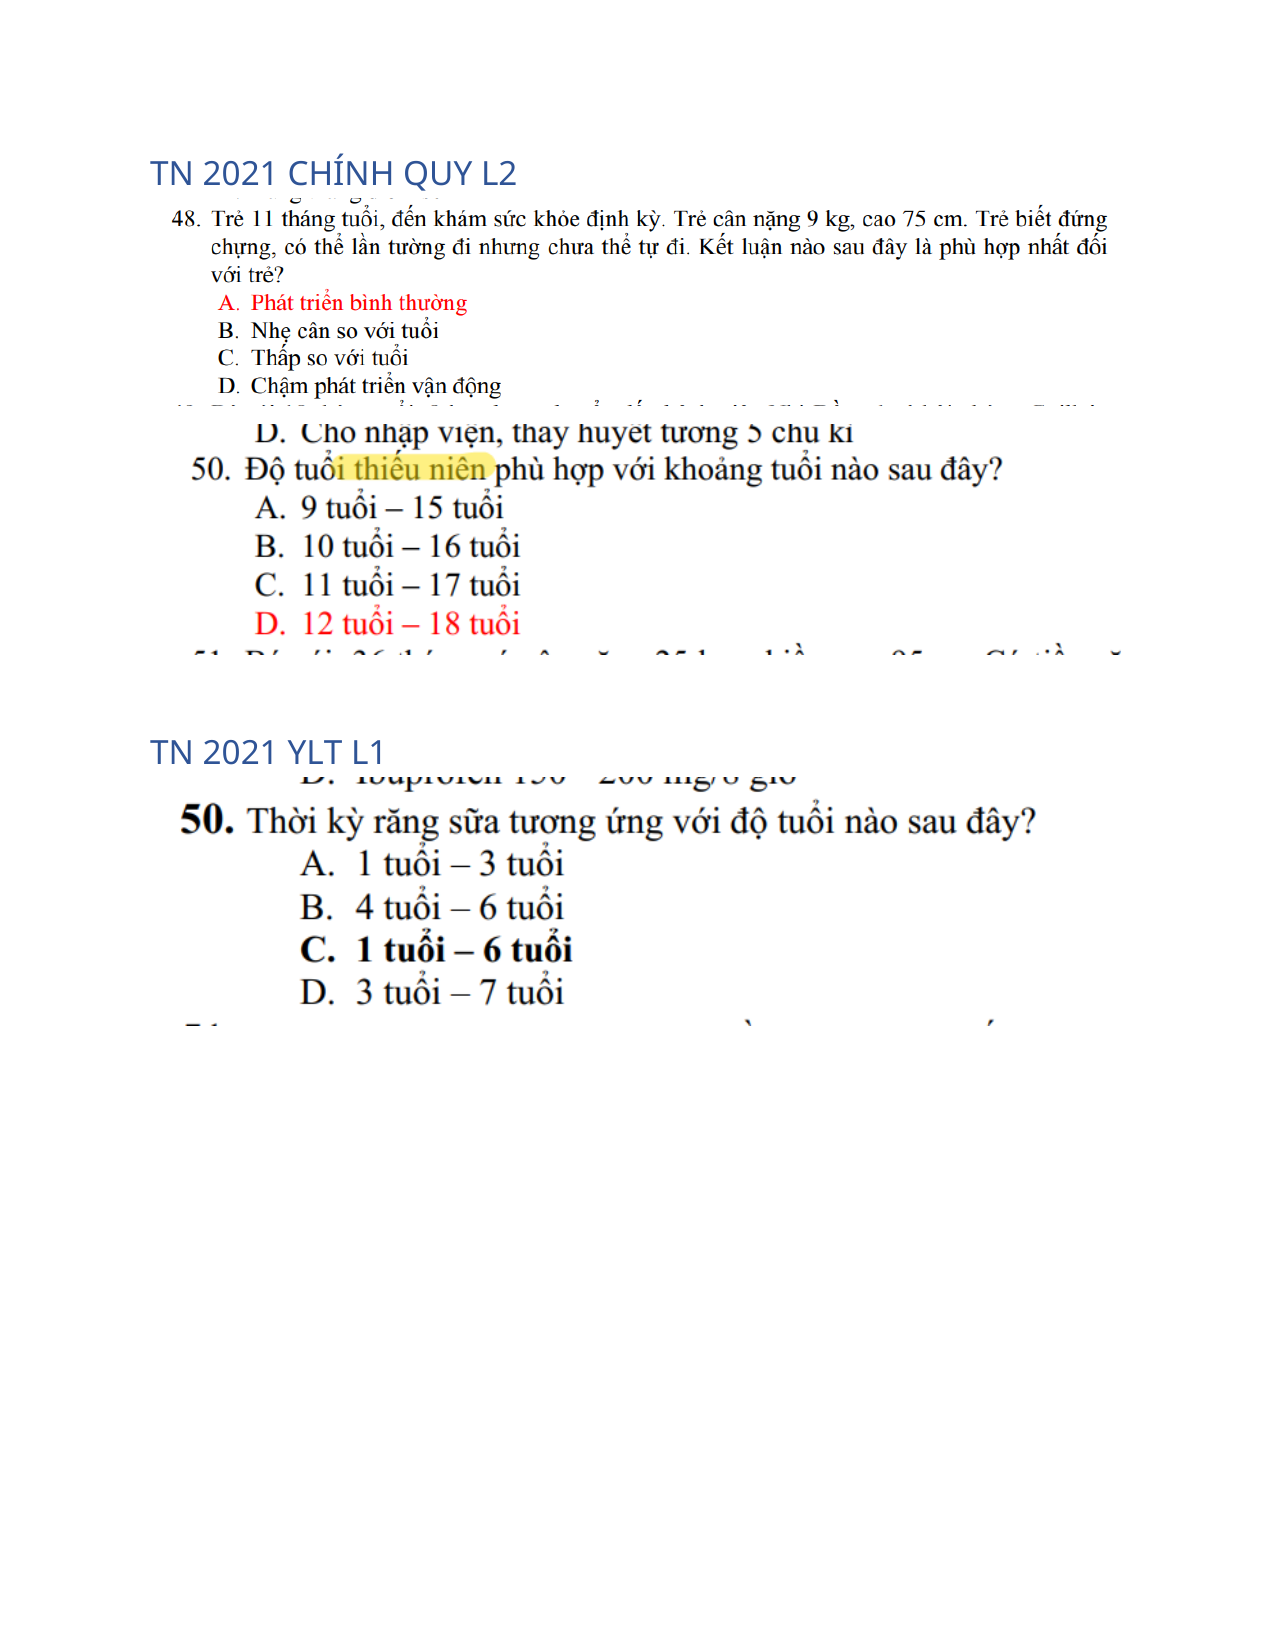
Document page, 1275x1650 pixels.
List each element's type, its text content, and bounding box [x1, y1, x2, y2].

picture [150, 777, 1125, 1026]
picture [150, 198, 1125, 406]
picture [150, 424, 1125, 655]
subtitle TN 2021 YLT L1 [150, 729, 1125, 774]
subtitle TN 2021 CHÍNH QUY L2 [150, 150, 1125, 195]
